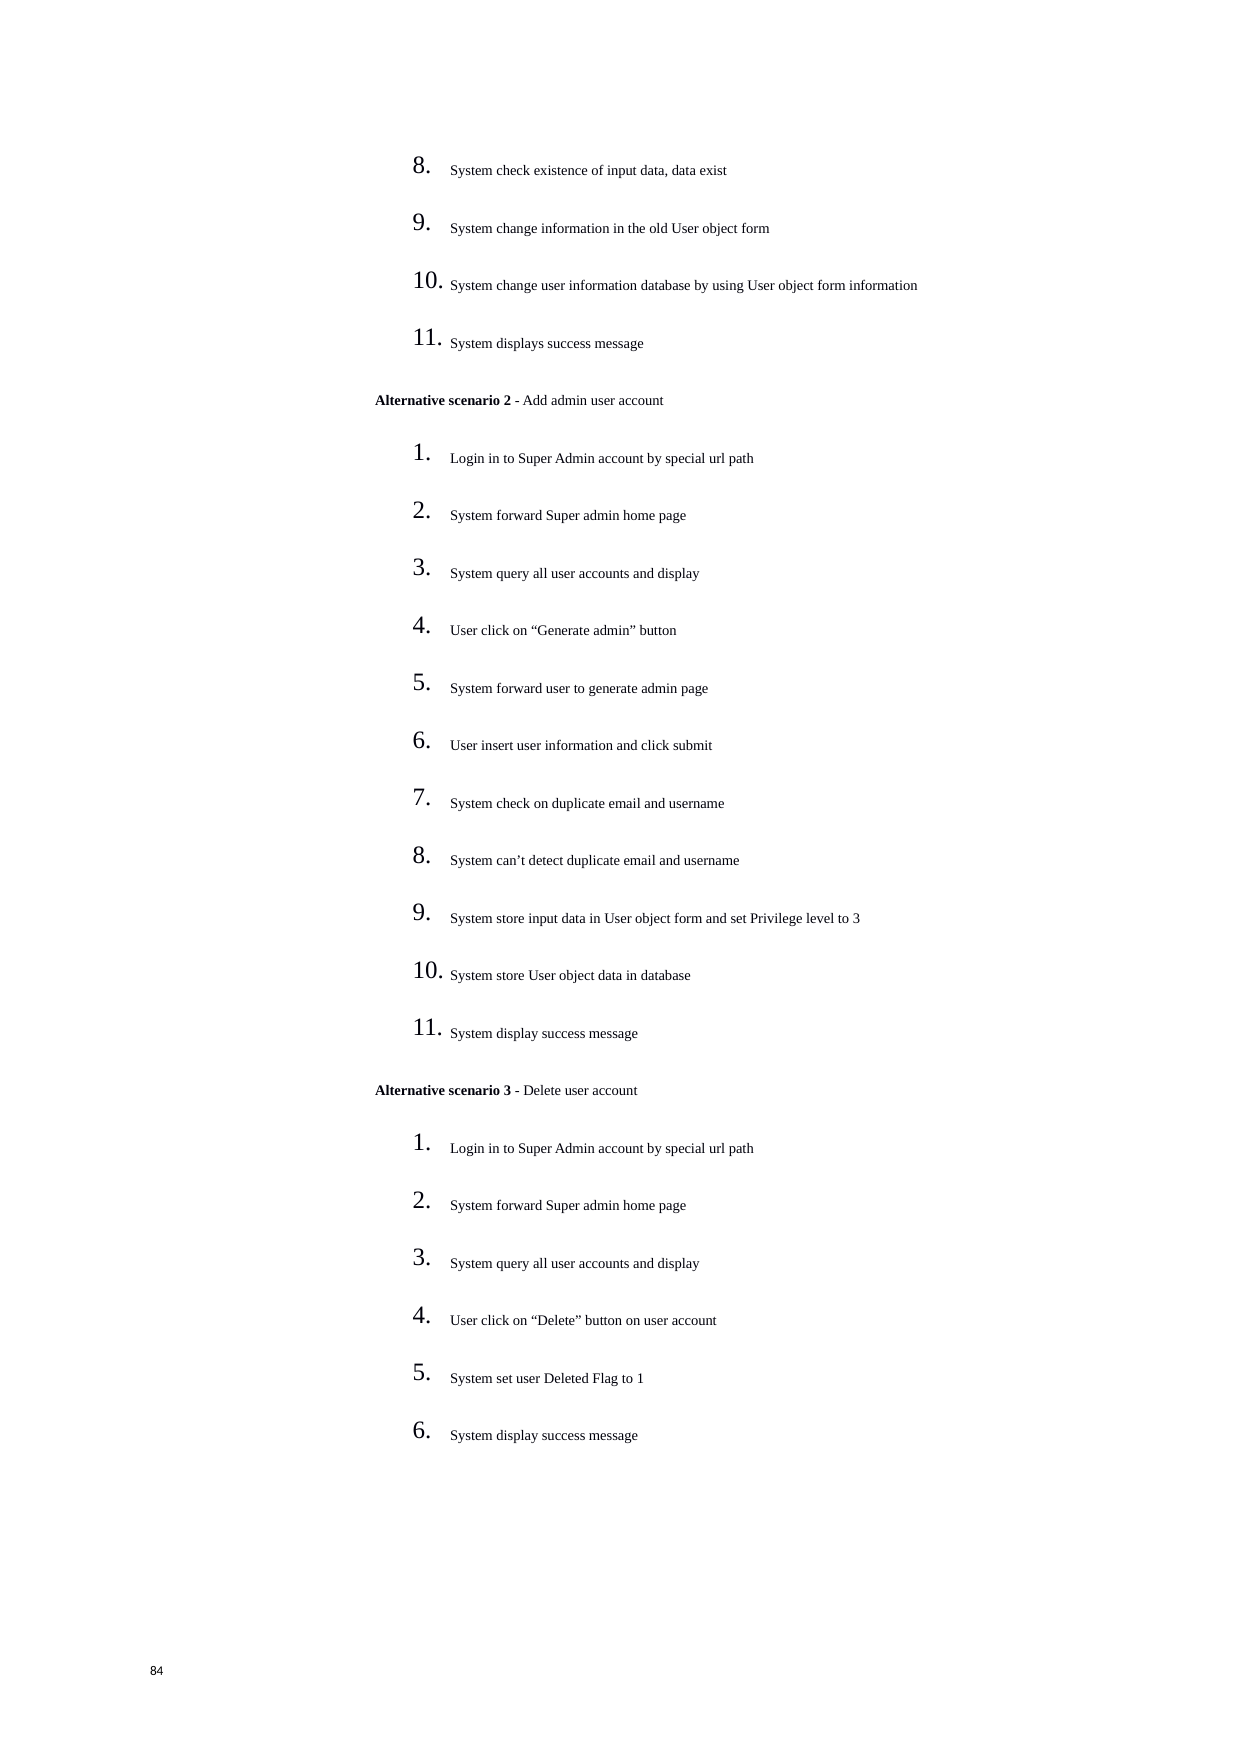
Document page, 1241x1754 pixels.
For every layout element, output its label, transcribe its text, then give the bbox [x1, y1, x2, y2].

text Alternative scenario 2 - Add admin user account [150, 380, 1090, 409]
list System forward Super admin home page [412, 1185, 1090, 1214]
list System store input data in User object form and set Privilege level to 3 [412, 897, 1090, 926]
list User click on “Generate admin” button [412, 610, 1090, 639]
list User click on “Delete” button on user account [412, 1300, 1090, 1329]
list System check existence of input data, data exist [412, 150, 1090, 179]
list System change user information database by using User object form information [412, 265, 1090, 294]
list System can’t detect duplicate email and username [412, 840, 1090, 869]
list System display success message [412, 1415, 1090, 1444]
list System store User object data in database [412, 955, 1090, 984]
list System set user Deleted Flag to 1 [412, 1357, 1090, 1386]
list System forward user to generate admin page [412, 667, 1090, 696]
list System forward Super admin home page [412, 495, 1090, 524]
list User insert user information and click submit [412, 725, 1090, 754]
list System query all user accounts and display [412, 1242, 1090, 1271]
list Login in to Super Admin account by special url path [412, 1127, 1090, 1156]
list System displays success message [412, 322, 1090, 351]
list System display success message [412, 1012, 1090, 1041]
list Login in to Super Admin account by special url path [412, 437, 1090, 466]
text Alternative scenario 3 - Delete user account [150, 1070, 1090, 1099]
list System change information in the old User object form [412, 207, 1090, 236]
list System check on duplicate email and username [412, 782, 1090, 811]
list System query all user accounts and display [412, 552, 1090, 581]
